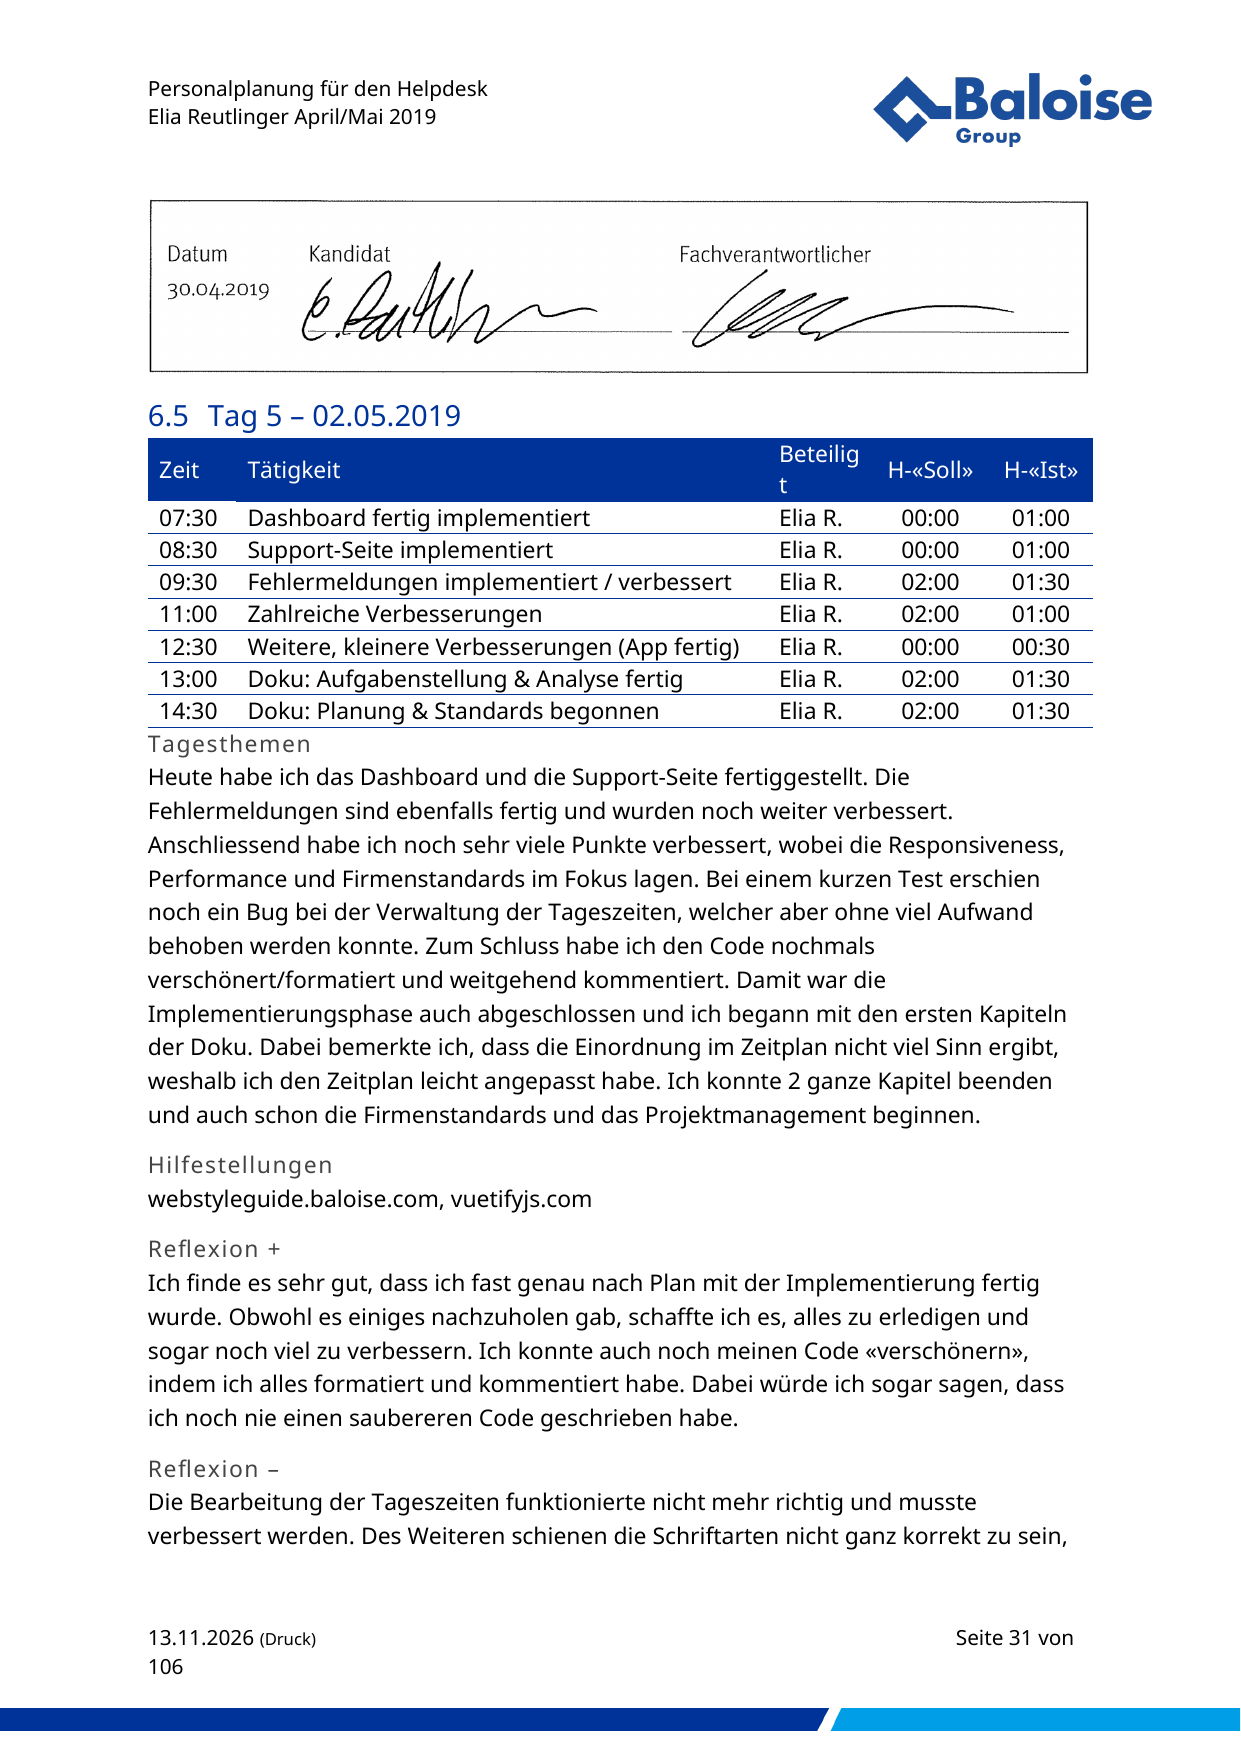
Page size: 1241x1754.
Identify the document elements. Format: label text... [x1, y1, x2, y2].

text Heute habe ich das Dashboard und die Support-Seite fertiggestellt. Die Fehlermeldungen sind ebenfalls fertig und wurden noch weiter verbessert. Anschliessend habe ich noch sehr viele Punkte verbessert, wobei die Responsiveness, Performance und Firmenstandards im Fokus lagen. Bei einem kurzen Test erschien noch ein Bug bei der Verwaltung der Tageszeiten, welcher aber ohne viel Aufwand behoben werden konnte. Zum Schluss habe ich den Code nochmals verschönert/formatiert und weitgehend kommentiert. Damit war die Implementierungsphase auch abgeschlossen und ich begann mit den ersten Kapiteln der Doku. Dabei bemerkte ich, dass die Einordnung im Zeitplan nicht viel Sinn ergibt, weshalb ich den Zeitplan leicht angepasst habe. Ich konnte 2 ganze Kapitel beenden und auch schon die Firmenstandards und das Projektmanagement beginnen. [148, 761, 1093, 1130]
table_cell 07:30 [148, 501, 236, 533]
table_cell 02:00 [871, 663, 989, 694]
table_cell Support-Seite implementiert [236, 534, 768, 565]
table_cell 00:00 [871, 534, 989, 565]
table_cell 09:30 [148, 566, 236, 597]
table_header Zeit [148, 438, 236, 501]
table_cell 00:00 [871, 631, 989, 662]
table_cell Weitere, kleinere Verbesserungen (App fertig) [236, 631, 768, 662]
table_cell 01:00 [989, 502, 1093, 533]
subtitle Reflexion + [148, 1233, 1093, 1265]
table_cell 14:30 [148, 695, 236, 727]
table_cell Elia R. [768, 663, 871, 694]
table_cell 01:30 [989, 663, 1093, 694]
table_header Beteiligt [768, 438, 871, 501]
table_cell 01:30 [989, 695, 1093, 727]
table_cell 01:00 [989, 599, 1093, 630]
table_cell 01:00 [989, 534, 1093, 565]
subtitle Tag 5 – 02.05.2019 [148, 395, 1093, 435]
subtitle Hilfestellungen [148, 1149, 1093, 1181]
table_header H-«Ist» [989, 438, 1093, 501]
subtitle Tagesthemen [148, 728, 1093, 759]
table_cell Elia R. [768, 534, 871, 565]
table_cell Dashboard fertig implementiert [236, 502, 768, 533]
table_cell 02:00 [871, 695, 989, 727]
text Ich finde es sehr gut, dass ich fast genau nach Plan mit der Implementierung fertig wurde. Obwohl es einiges nachzuholen gab, schaffte ich es, alles zu erledigen und sogar noch viel zu verbessern. Ich konnte auch noch meinen Code «verschönern», indem ich alles formatiert und kommentiert habe. Dabei würde ich sogar sagen, dass ich noch nie einen saubereren Code geschrieben habe. [148, 1267, 1093, 1433]
table_cell 02:00 [871, 599, 989, 630]
table_cell Elia R. [768, 502, 871, 533]
text webstyleguide.baloise.com, vuetifyjs.com [148, 1183, 1093, 1214]
table_cell Elia R. [768, 566, 871, 597]
picture [147, 198, 1093, 376]
table_header Tätigkeit [236, 438, 768, 501]
table_cell Elia R. [768, 695, 871, 727]
table_cell 00:30 [989, 631, 1093, 662]
subtitle Reflexion – [148, 1453, 1093, 1484]
picture [0, 1708, 1241, 1733]
table_cell 11:00 [148, 599, 236, 630]
table_cell 13:00 [148, 663, 236, 694]
picture [873, 73, 1152, 147]
table_cell Doku: Planung & Standards begonnen [236, 695, 768, 727]
table_cell Elia R. [768, 631, 871, 662]
table_header H-«Soll» [871, 438, 989, 501]
table_cell Zahlreiche Verbesserungen [236, 599, 768, 630]
table_cell 01:30 [989, 566, 1093, 597]
table_cell 12:30 [148, 631, 236, 662]
table_cell 02:00 [871, 566, 989, 597]
table_cell Doku: Aufgabenstellung & Analyse fertig [236, 663, 768, 694]
table_cell 00:00 [871, 502, 989, 533]
table_cell 08:30 [148, 534, 236, 565]
table_cell Fehlermeldungen implementiert / verbessert [236, 566, 768, 597]
table_cell Elia R. [768, 599, 871, 630]
